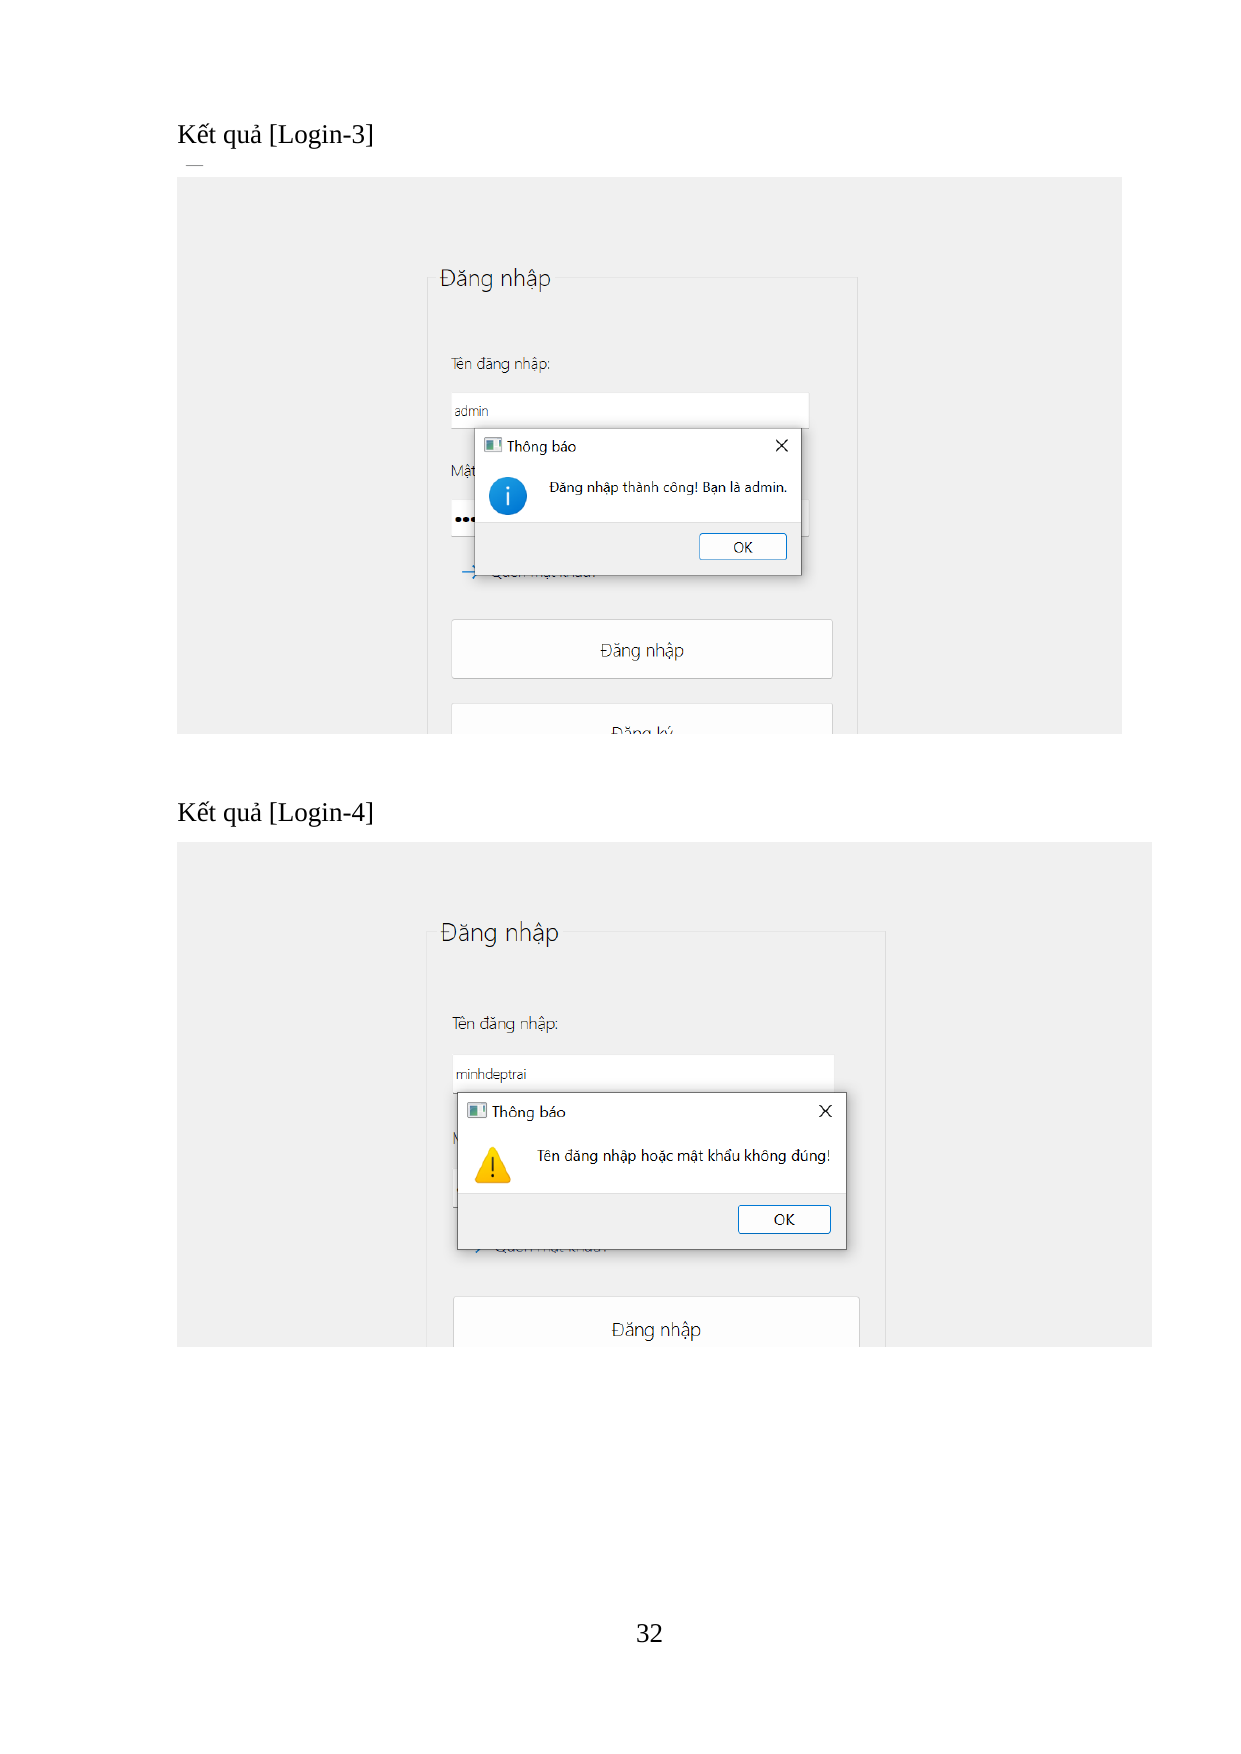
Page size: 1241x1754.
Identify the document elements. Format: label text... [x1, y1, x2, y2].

text Kết quả [Login-4] [177, 796, 1122, 827]
text Kết quả [Login-3] [177, 118, 1122, 150]
picture [177, 165, 1122, 734]
picture [177, 842, 1152, 1347]
